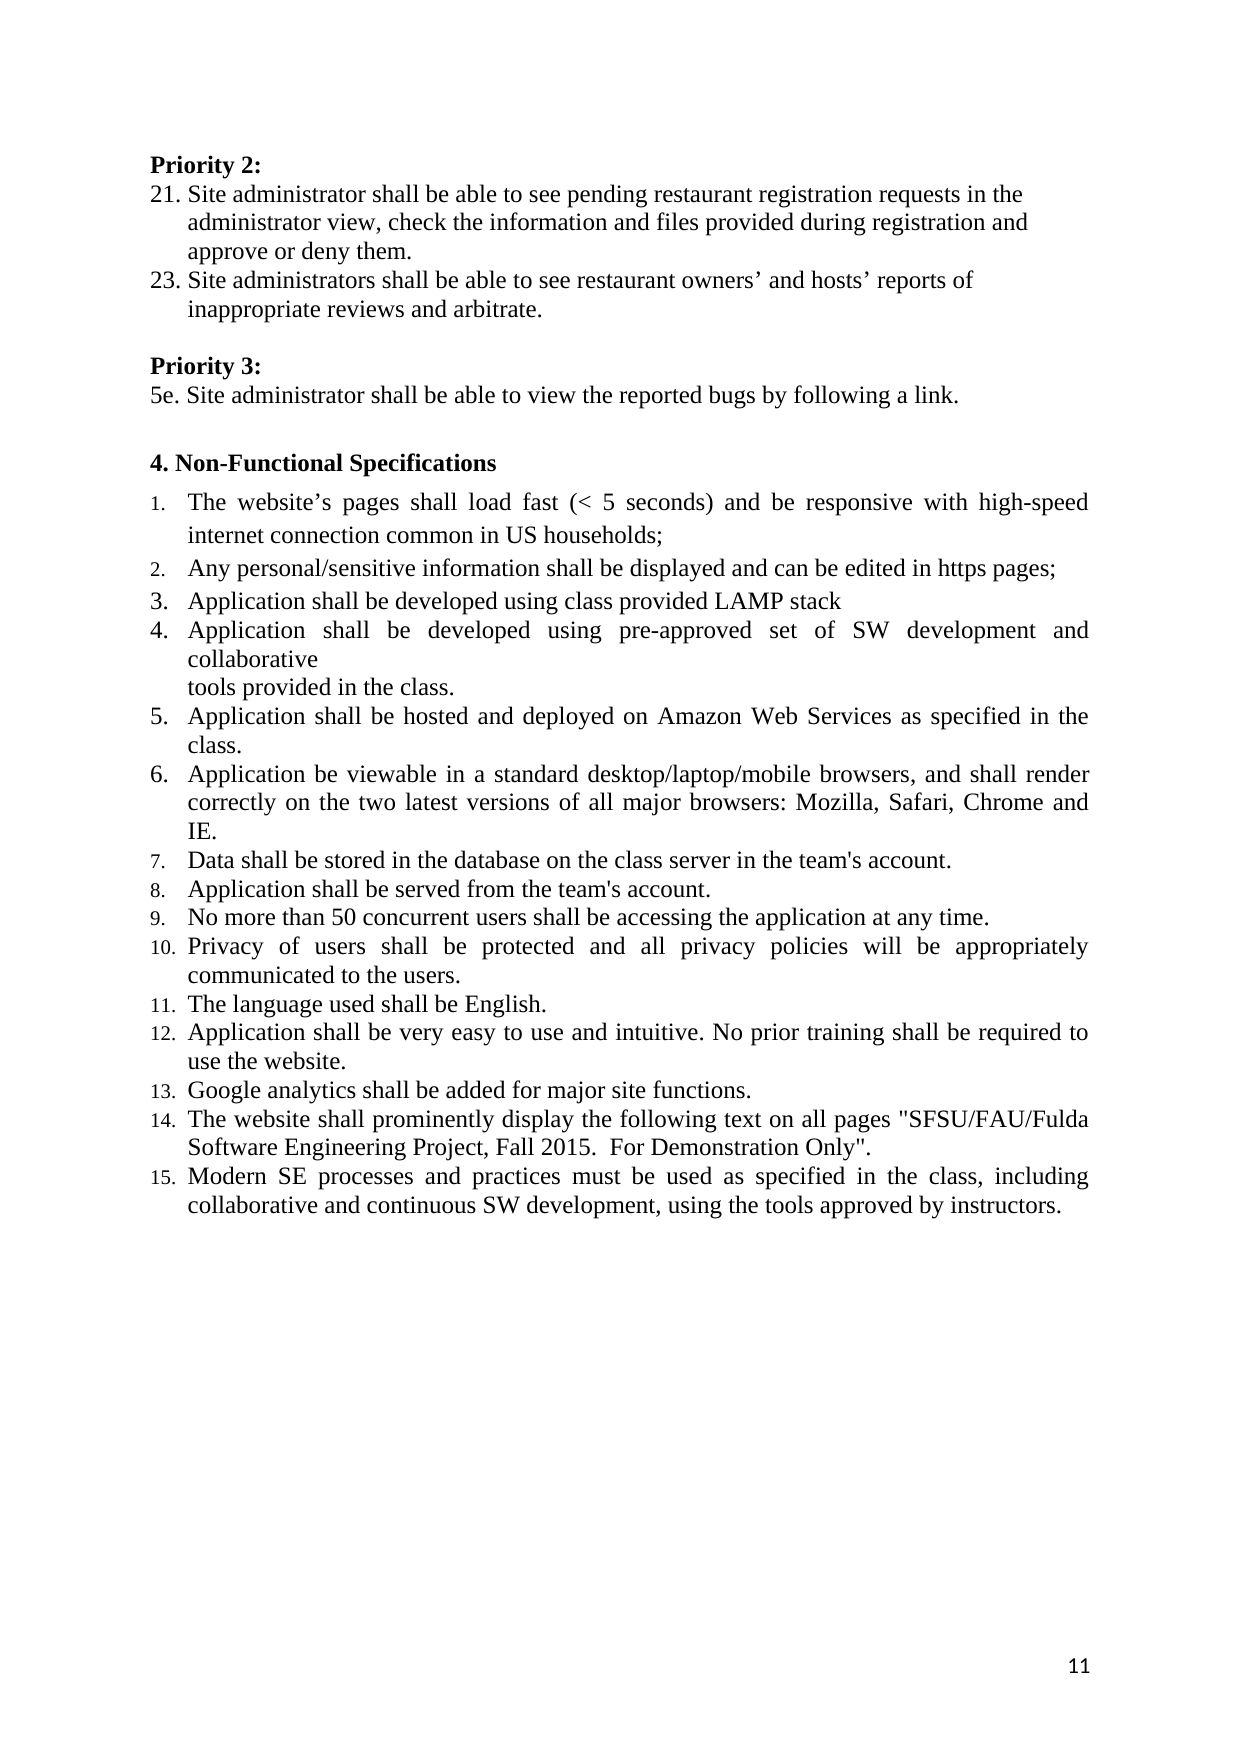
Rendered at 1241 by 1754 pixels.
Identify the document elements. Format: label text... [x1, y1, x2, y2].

list Application shall be hosted and deployed on Amazon Web Services as specified in the class. [150, 701, 1090, 759]
list Privacy of users shall be protected and all privacy policies will be appropriately communicated to the users. [150, 931, 1090, 989]
list The website’s pages shall load fast (< 5 seconds) and be responsive with high-speed internet connection common in US households; [150, 487, 1090, 549]
text 23. Site administrators shall be able to see restaurant owners’ and hosts’ reports of inappropriate reviews and arbitrate. [150, 265, 1090, 322]
list No more than 50 concurrent users shall be accessing the application at any time. [150, 902, 1090, 931]
list Application shall be developed using pre-approved set of SW development and collaborative [150, 615, 1090, 672]
list Any personal/sensitive information shall be displayed and can be edited in https pages; [150, 553, 1090, 582]
text Priority 2: [150, 150, 1090, 179]
subtitle 4. Non-Functional Specifications [150, 448, 1090, 477]
list Application shall be served from the team's account. [150, 874, 1090, 902]
list Application shall be developed using class provided LAMP stack [150, 586, 1090, 615]
text 21. Site administrator shall be able to see pending restaurant registration requests in the administrator view, check the information and files provided during registration and approve or deny them. [150, 179, 1090, 265]
list Application be viewable in a standard desktop/laptop/mobile browsers, and shall render correctly on the two latest versions of all major browsers: Mozilla, Safari, Chrome and IE. [150, 759, 1090, 845]
list Application shall be very easy to use and intuitive. No prior training shall be required to use the website. [150, 1017, 1090, 1075]
list tools provided in the class. [150, 672, 1090, 701]
text 5e. Site administrator shall be able to view the reported bugs by following a link. [150, 380, 1090, 409]
list Data shall be stored in the database on the class server in the team's account. [150, 845, 1090, 874]
list Modern SE processes and practices must be used as specified in the class, including collaborative and continuous SW development, using the tools approved by instructors. [150, 1161, 1090, 1219]
list The website shall prominently display the following text on all pages "SFSU/FAU/Fulda Software Engineering Project, Fall 2015. For Demonstration Only". [150, 1104, 1090, 1161]
text Priority 3: [150, 351, 1090, 380]
list Google analytics shall be added for major site functions. [150, 1075, 1090, 1104]
list The language used shall be English. [150, 989, 1090, 1017]
